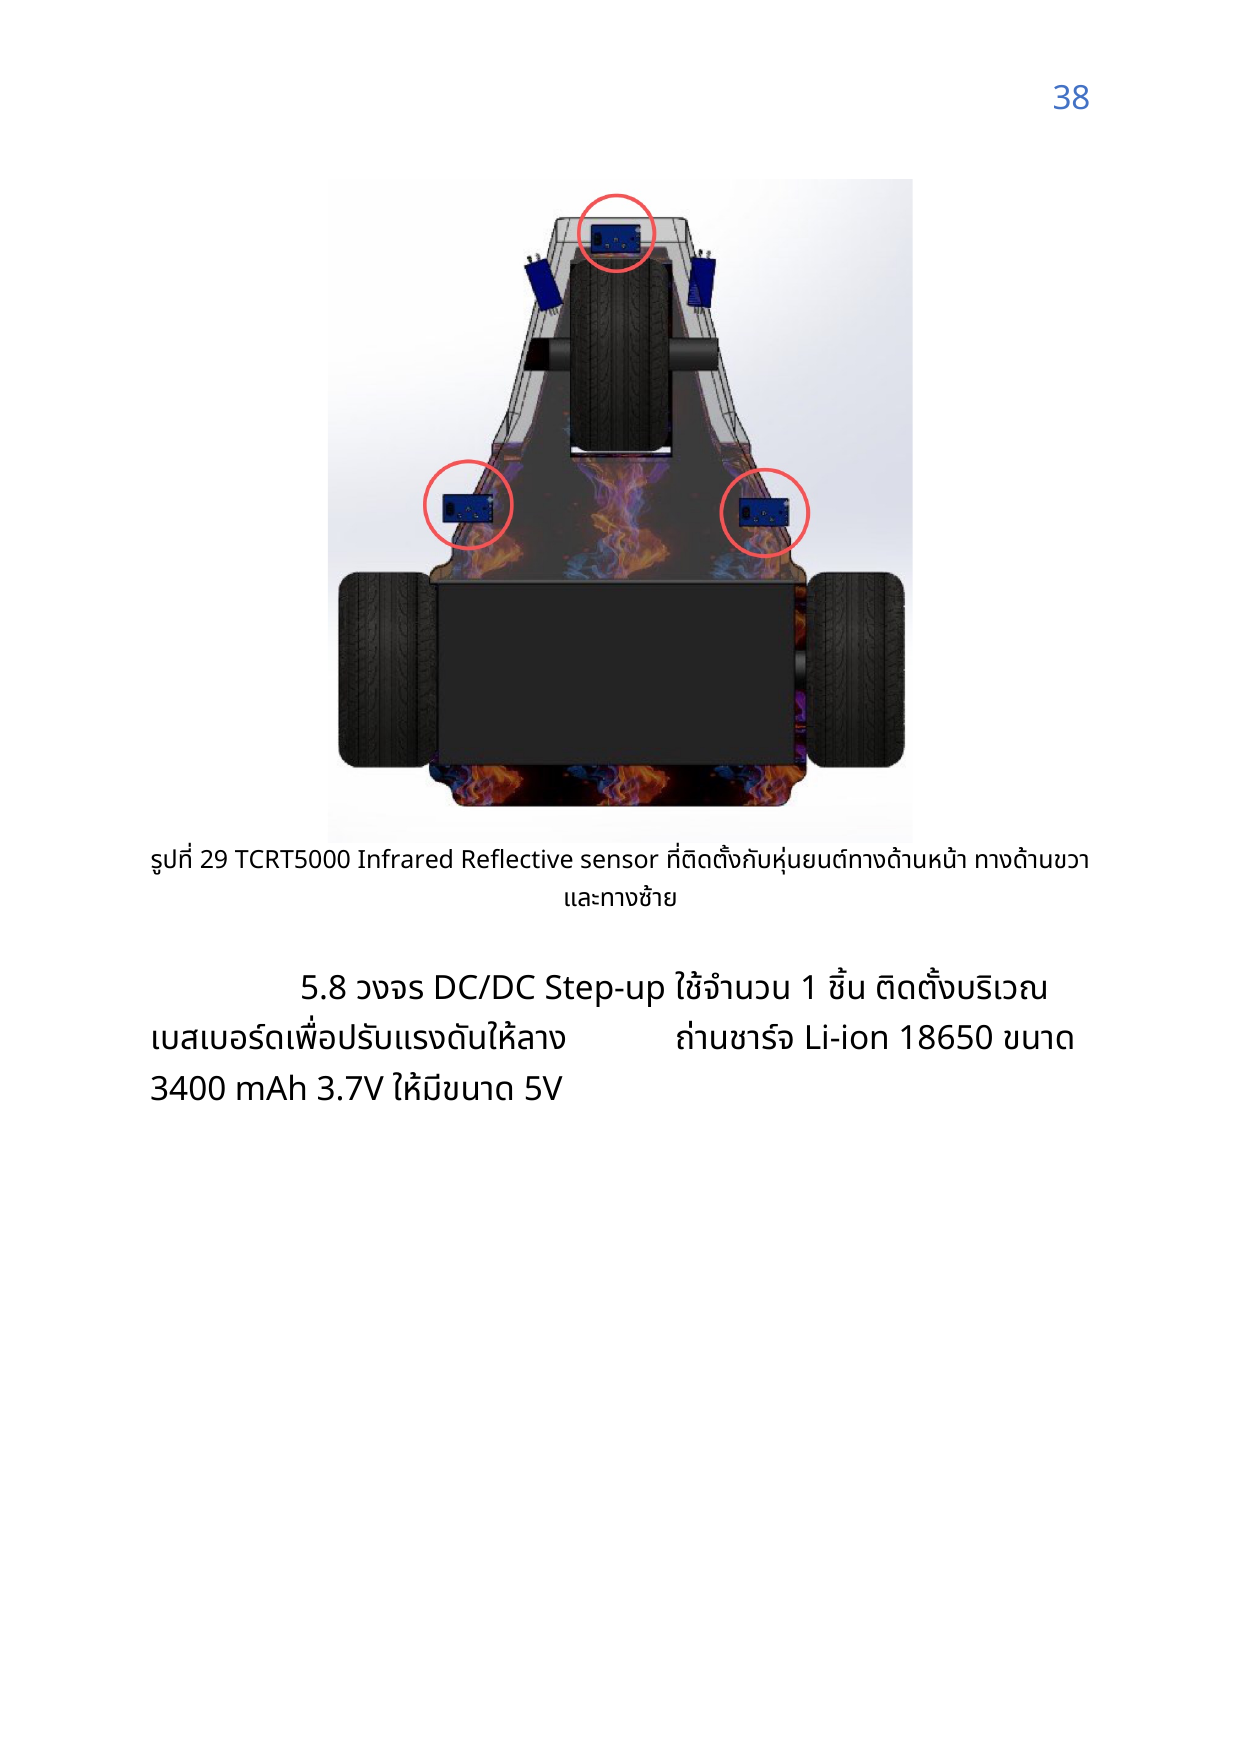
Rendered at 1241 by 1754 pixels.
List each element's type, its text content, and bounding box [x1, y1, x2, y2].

text รูปที่ 29 TCRT5000 Infrared Reflective sensor ที่ติดตั้งกับหุ่นยนต์ทางด้านหน้า ทางด้านขวาและทางซ้าย [150, 842, 1090, 918]
text 5.8 วงจร DC/DC Step-up ใช้จำนวน 1 ชิ้น ติดตั้งบริเวณเบสเบอร์ดเพื่อปรับแรงดันให้ลาง ถ่านชาร์จ Li-ion 18650 ขนาด 3400 mAh 3.7V ให้มีขนาด 5V [150, 963, 1090, 1115]
picture [327, 179, 913, 843]
